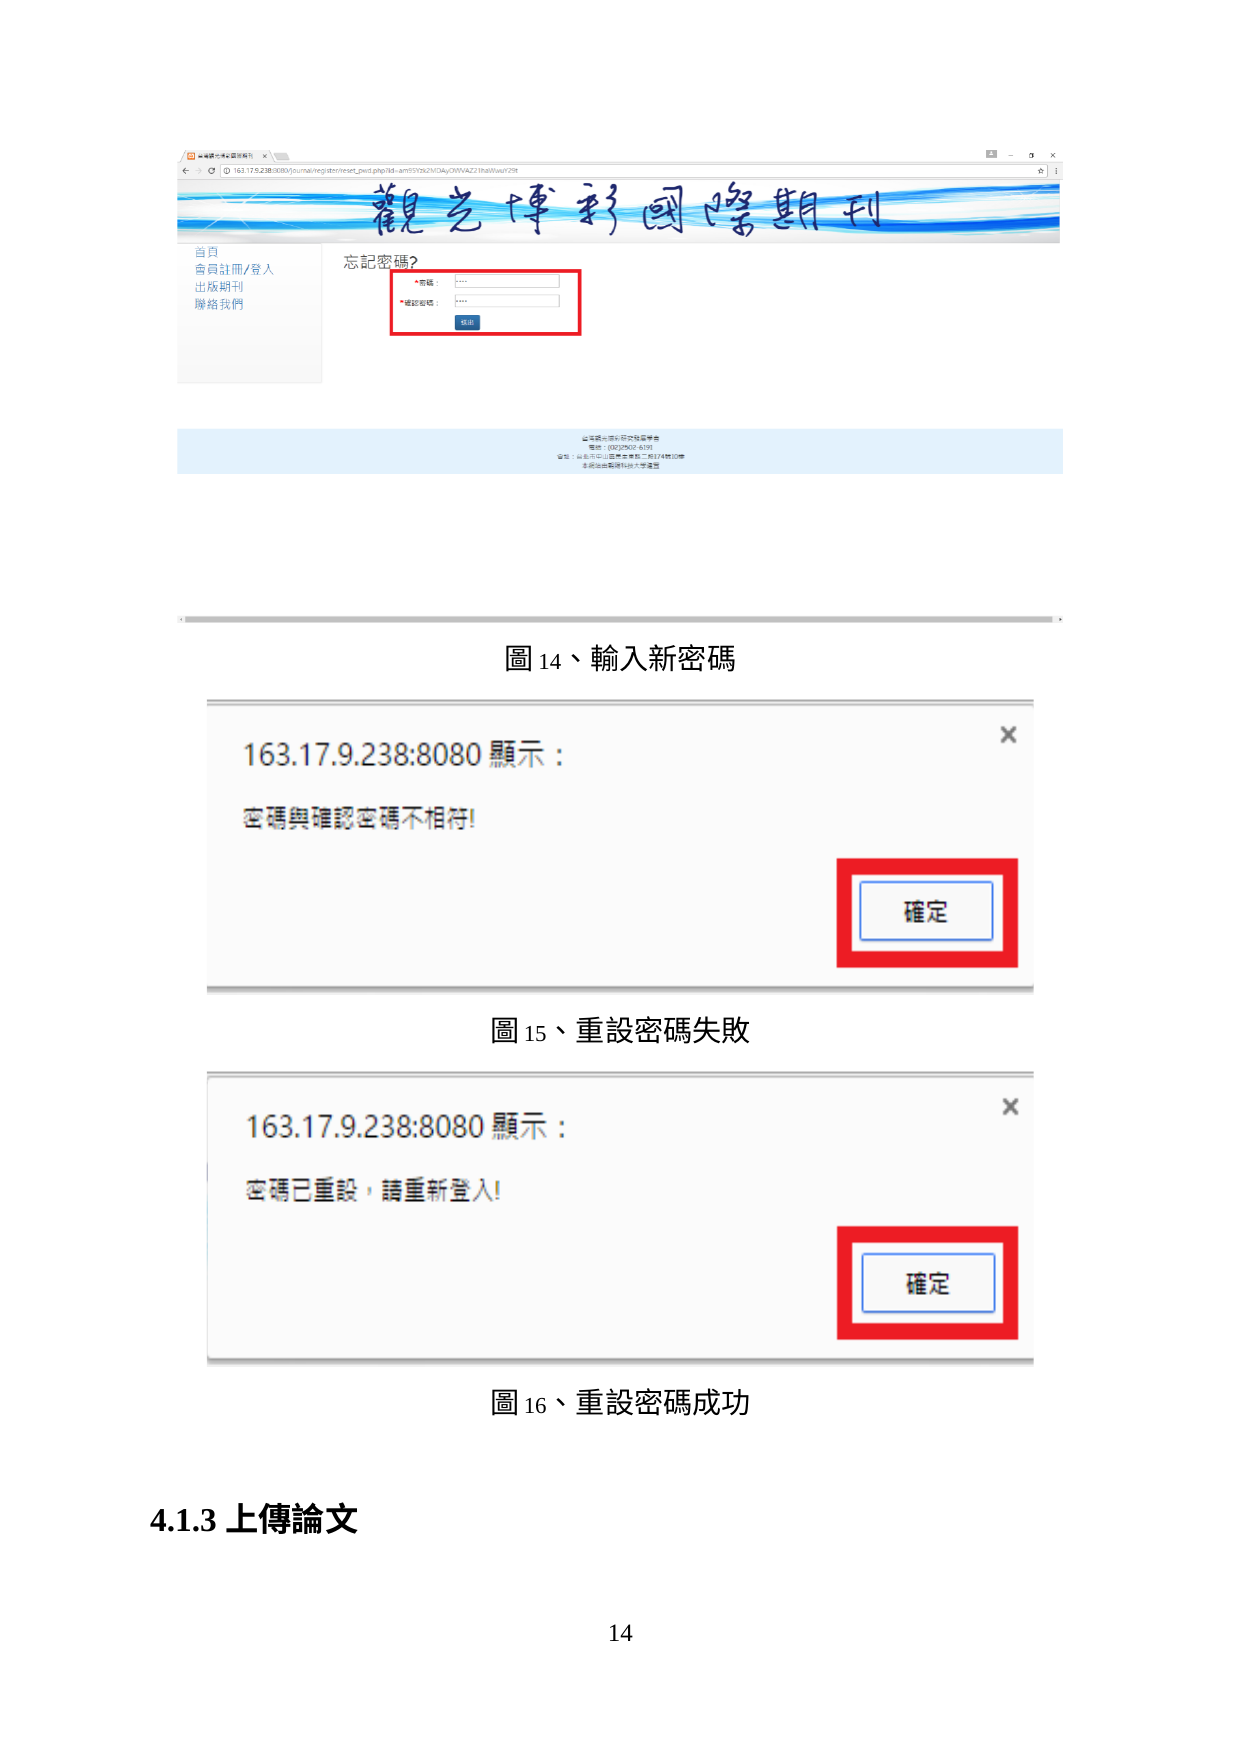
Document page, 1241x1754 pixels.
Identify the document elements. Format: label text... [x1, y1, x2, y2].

picture [177, 150, 1063, 623]
picture [206, 698, 1034, 995]
text 圖16、重設密碼成功 [150, 1379, 1090, 1422]
picture [206, 1070, 1034, 1367]
text 圖15、重設密碼失敗 [150, 1007, 1090, 1050]
text 圖14、輸入新密碼 [150, 636, 1090, 678]
text 4.1.3 上傳論文 [150, 1493, 1090, 1541]
